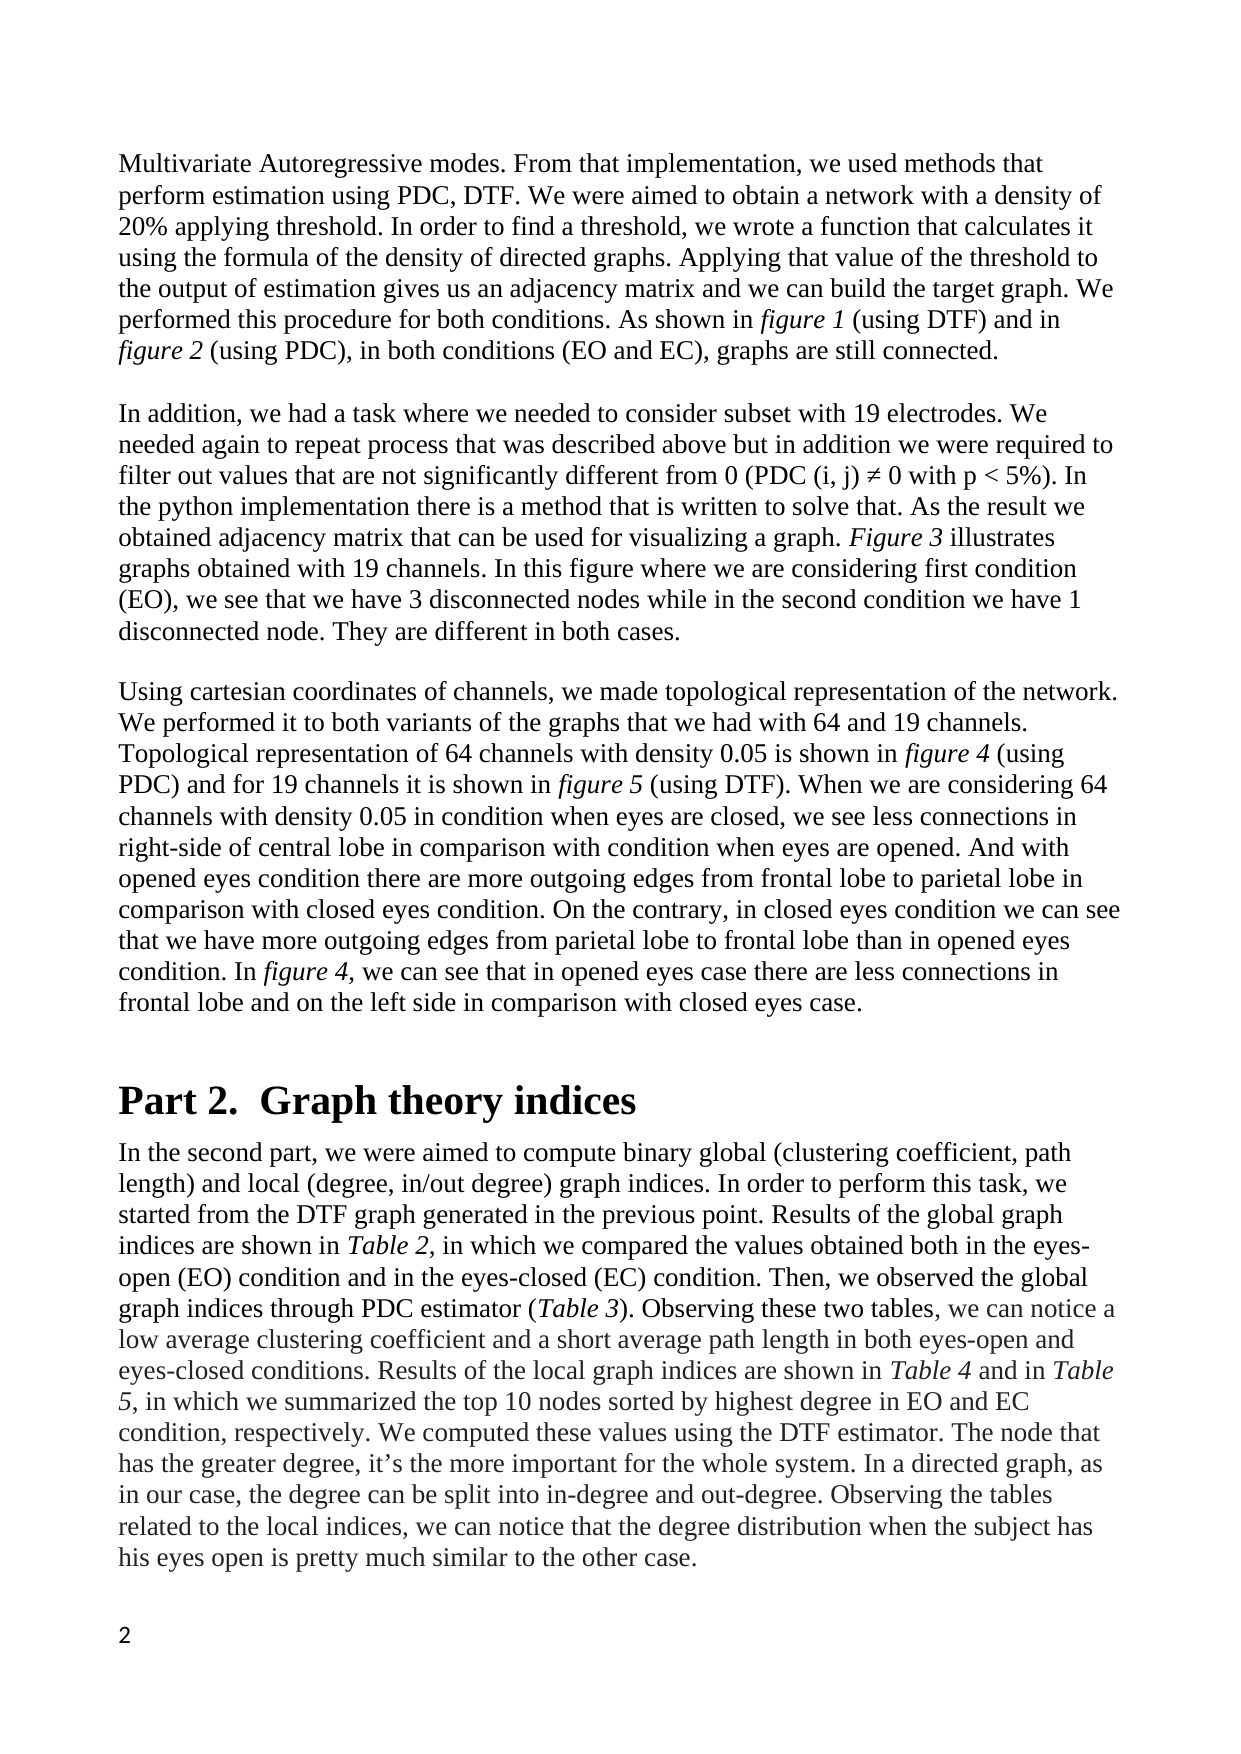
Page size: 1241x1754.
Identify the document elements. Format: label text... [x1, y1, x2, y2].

text Using cartesian coordinates of channels, we made topological representation of the network. We performed it to both variants of the graphs that we had with 64 and 19 channels. Topological representation of 64 channels with density 0.05 is shown in figure 4 (using PDC) and for 19 channels it is shown in figure 5 (using DTF). When we are considering 64 channels with density 0.05 in condition when eyes are closed, we see less connections in right-side of central lobe in comparison with condition when eyes are opened. And with opened eyes condition there are more outgoing edges from frontal lobe to parietal lobe in comparison with closed eyes condition. On the contrary, in closed eyes condition we can see that we have more outgoing edges from parietal lobe to frontal lobe than in opened eyes condition. In figure 4, we can see that in opened eyes case there are less connections in frontal lobe and on the left side in comparison with closed eyes case. [118, 675, 1122, 1018]
text Part 2. Graph theory indices [118, 1076, 1122, 1123]
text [118, 148, 1122, 366]
text In addition, we had a task where we needed to consider subset with 19 electrodes. We needed again to repeat process that was described above but in addition we were required to filter out values that are not significantly different from 0 (PDC (i, j) ≠ 0 with p < 5%). In the python implementation there is a method that is written to solve that. As the result we obtained adjacency matrix that can be used for visualizing a graph. Figure 3 illustrates graphs obtained with 19 channels. In this figure where we are considering first condition (EO), we see that we have 3 disconnected nodes while in the second condition we have 1 disconnected node. They are different in both cases. [118, 397, 1122, 646]
text In the second part, we were aimed to compute binary global (clustering coefficient, path length) and local (degree, in/out degree) graph indices. In order to perform this task, we started from the DTF graph generated in the previous point. Results of the global graph indices are shown in Table 2, in which we compared the values obtained both in the eyes-open (EO) condition and in the eyes-closed (EC) condition. Then, we observed the global graph indices through PDC estimator (Table 3). Observing these two tables, we can notice a low average clustering coefficient and a short average path length in both eyes-open and eyes-closed conditions. Results of the local graph indices are shown in Table 4 and in Table 5, in which we summarized the top 10 nodes sorted by highest degree in EO and EC condition, respectively. We computed these values using the DTF estimator. The node that has the greater degree, it’s the more important for the whole system. In a directed graph, as in our case, the degree can be split into in-degree and out-degree. Observing the tables related to the local indices, we can notice that the degree distribution when the subject has his eyes open is pretty much similar to the other case. [118, 1136, 1122, 1572]
